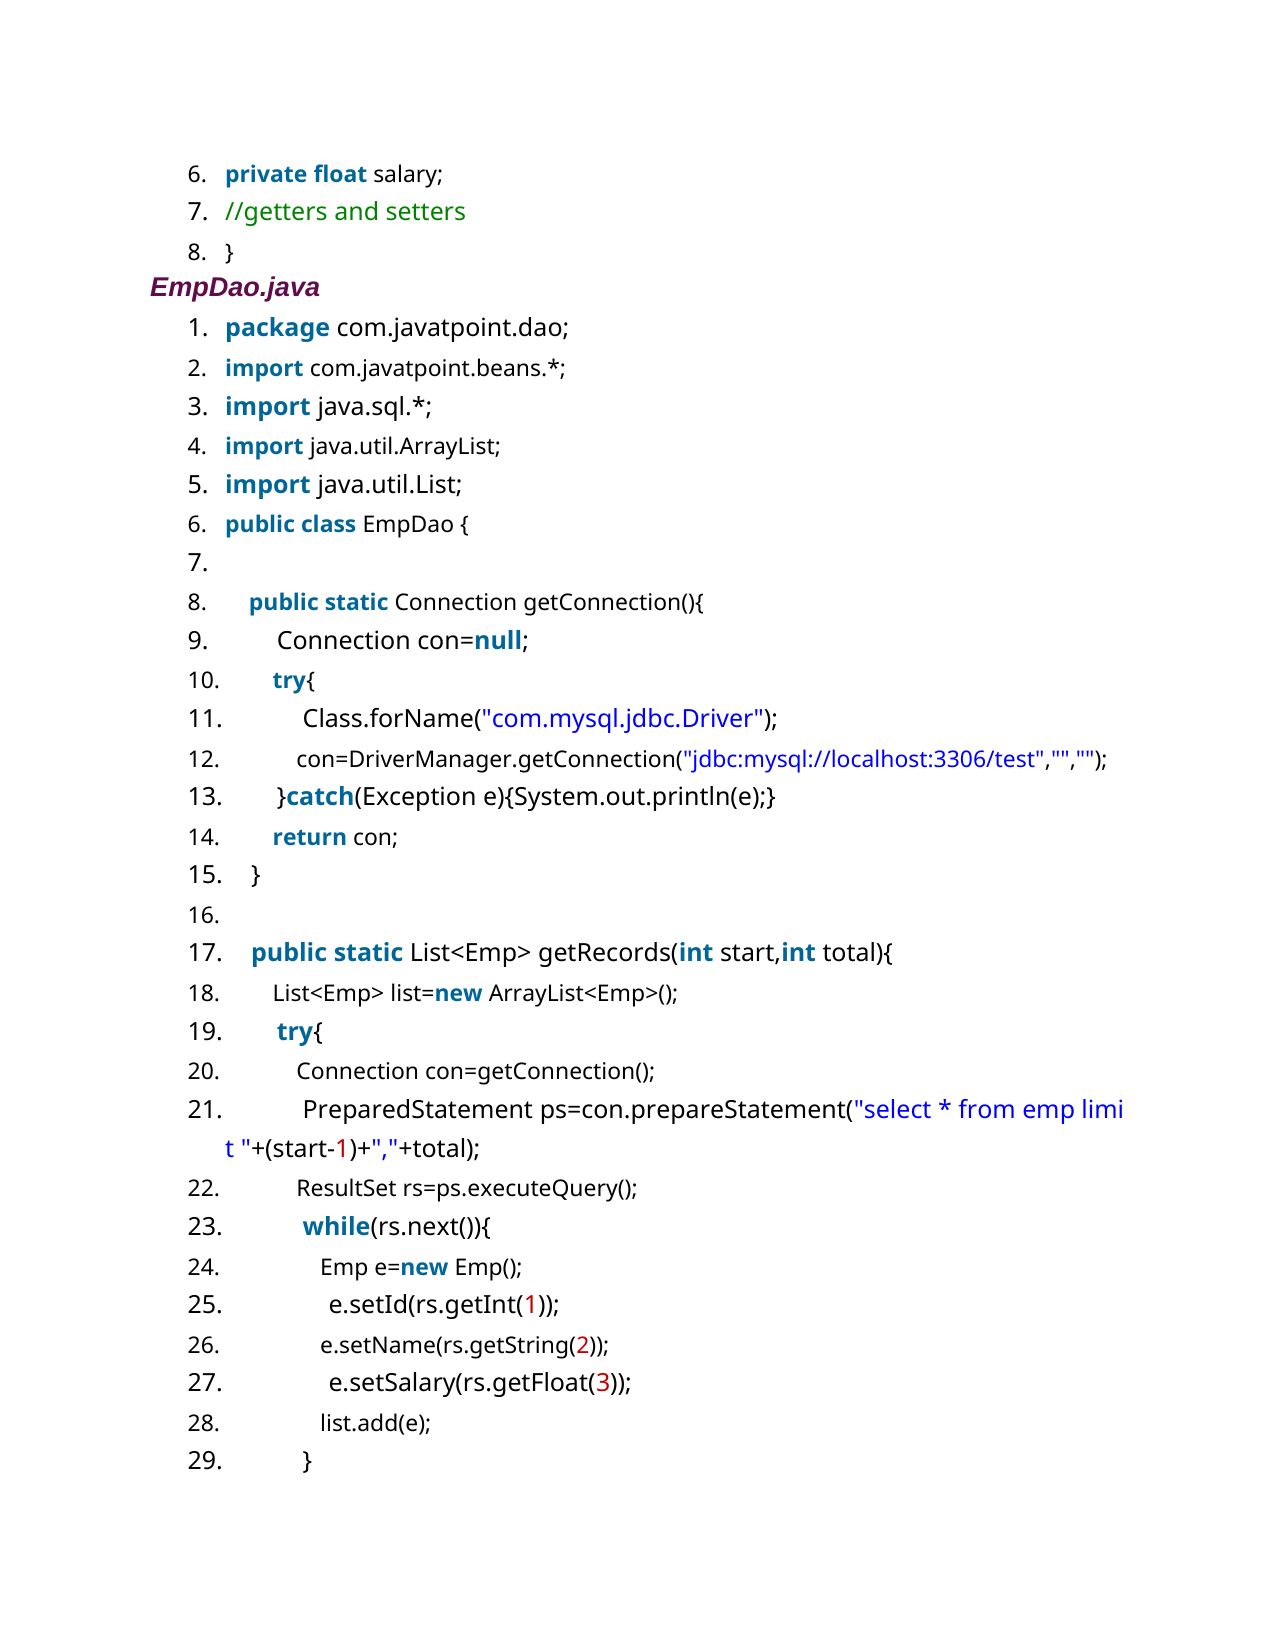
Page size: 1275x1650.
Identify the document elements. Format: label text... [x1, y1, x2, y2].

list public class EmpDao { [187, 500, 1125, 539]
list import java.util.List; [187, 461, 1125, 500]
list list.add(e); [187, 1399, 1125, 1438]
list //getters and setters [187, 189, 1125, 228]
list ResultSet rs=ps.executeQuery(); [187, 1164, 1125, 1203]
list Connection con=getConnection(); [187, 1047, 1125, 1086]
list public static List<Emp> getRecords(int start,int total){ [187, 930, 1125, 969]
list package com.javatpoint.dao; [187, 305, 1125, 344]
list import java.sql.*; [187, 383, 1125, 422]
list public static Connection getConnection(){ [187, 578, 1125, 618]
list import java.util.ArrayList; [187, 422, 1125, 461]
list while(rs.next()){ [187, 1203, 1125, 1243]
list e.setSalary(rs.getFloat(3)); [187, 1360, 1125, 1399]
list try{ [187, 1008, 1125, 1047]
list }catch(Exception e){System.out.println(e);} [187, 774, 1125, 813]
subtitle EmpDao.java [150, 271, 1125, 303]
list Emp e=new Emp(); [187, 1243, 1125, 1282]
list import com.javatpoint.beans.*; [187, 344, 1125, 383]
list Connection con=null; [187, 618, 1125, 657]
list Class.forName("com.mysql.jdbc.Driver"); [187, 696, 1125, 735]
list PreparedStatement ps=con.prepareStatement("select * from emp limit "+(start-1)+","+total); [187, 1086, 1125, 1164]
list e.setName(rs.getString(2)); [187, 1321, 1125, 1360]
list try{ [187, 657, 1125, 696]
list } [187, 1438, 1125, 1477]
list List<Emp> list=new ArrayList<Emp>(); [187, 969, 1125, 1008]
list con=DriverManager.getConnection("jdbc:mysql://localhost:3306/test","",""); [187, 735, 1125, 774]
list e.setId(rs.getInt(1)); [187, 1282, 1125, 1321]
list } [187, 852, 1125, 891]
list return con; [187, 813, 1125, 852]
list } [187, 228, 1125, 267]
list private float salary; [187, 150, 1125, 189]
